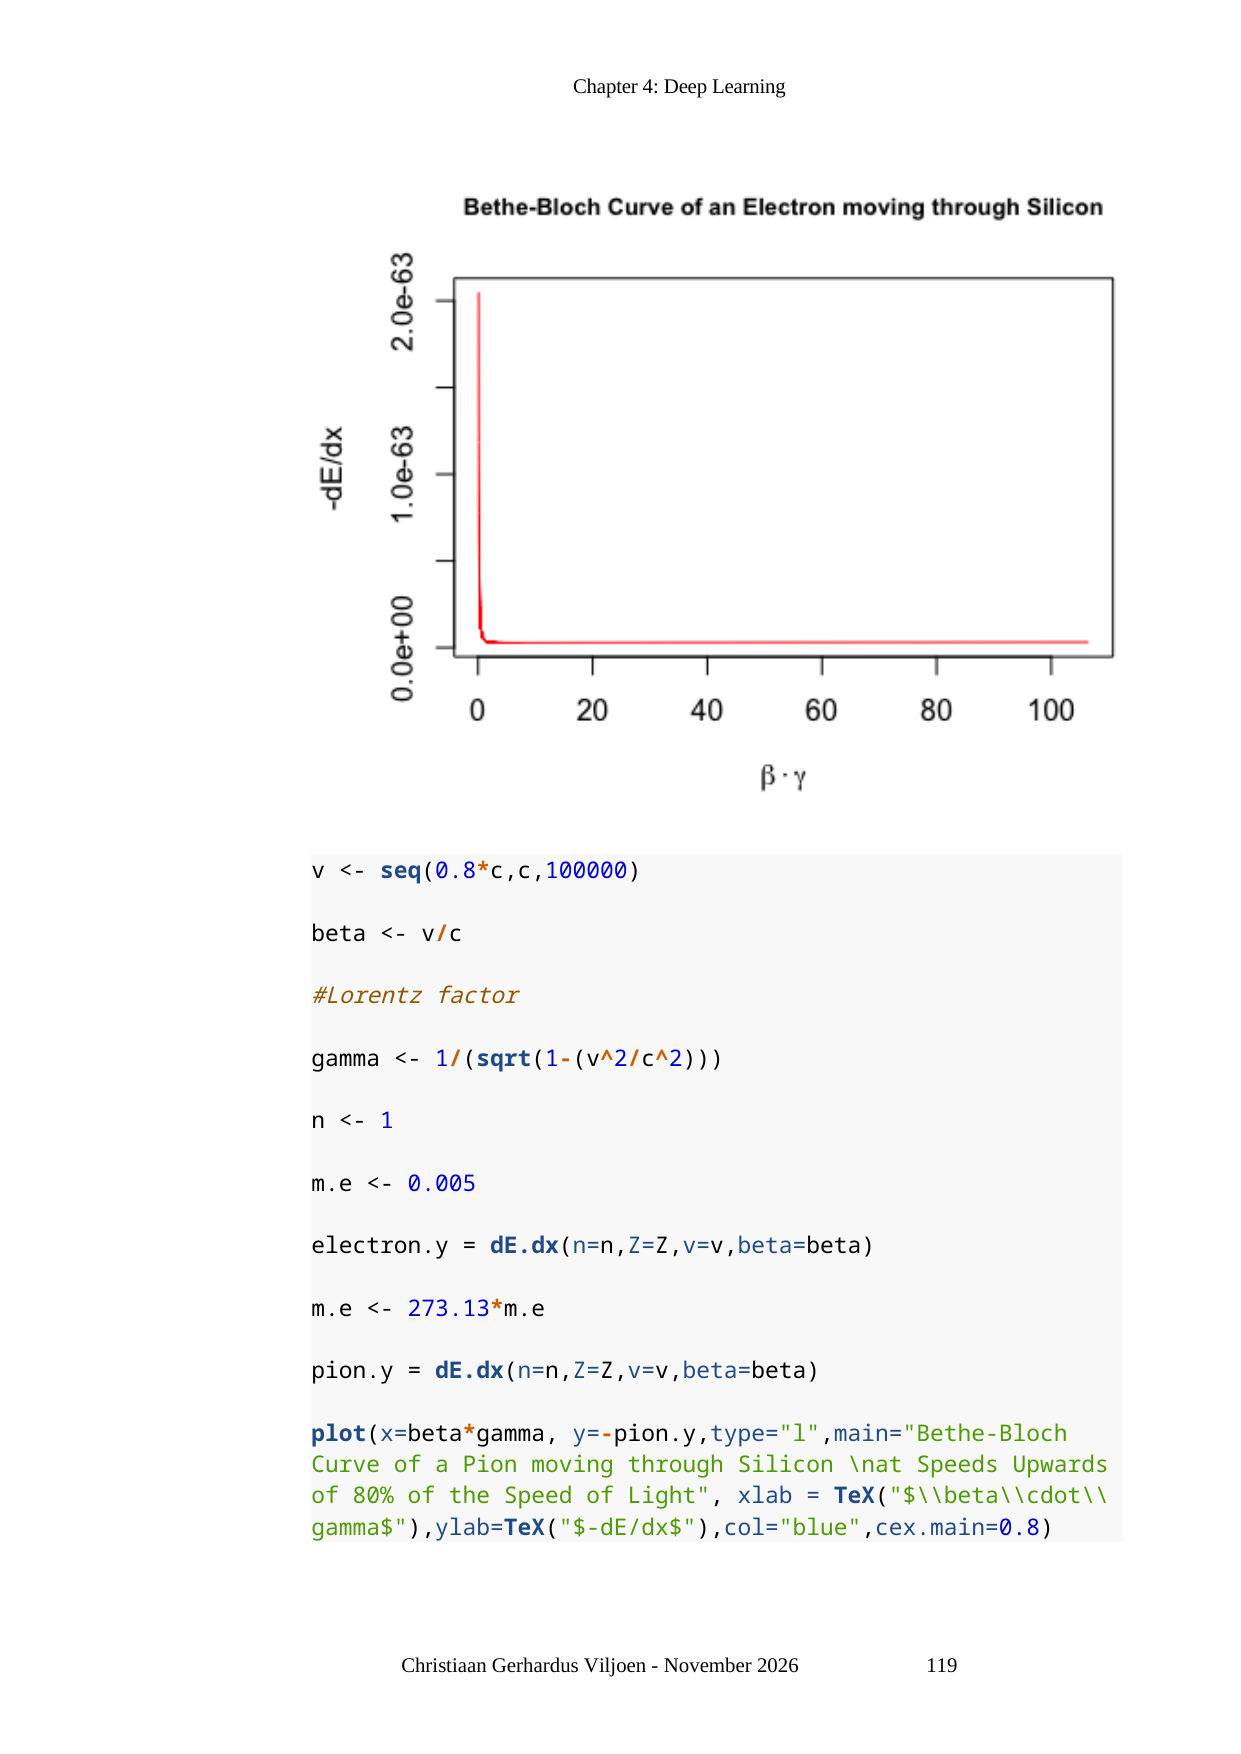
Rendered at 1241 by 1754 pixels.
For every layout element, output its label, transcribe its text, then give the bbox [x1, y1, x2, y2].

text v <- seq(0.8*c,c,100000) beta <- v/c #Lorentz factor gamma <- 1/(sqrt(1-(v^2/c^2))) n <- 1 m.e <- 0.005 electron.y = dE.dx(n=n,Z=Z,v=v,beta=beta) m.e <- 273.13*m.e pion.y = dE.dx(n=n,Z=Z,v=v,beta=beta) plot(x=beta*gamma, y=-pion.y,type="l",main="Bethe-Bloch Curve of a Pion moving through Silicon \nat Speeds Upwards of 80% of the Speed of Light", xlab = TeX("$\\beta\\cdot\\gamma$"),ylab=TeX("$-dE/dx$"),col="blue",cex.main=0.8) [311, 854, 1122, 1542]
picture [311, 135, 1187, 836]
